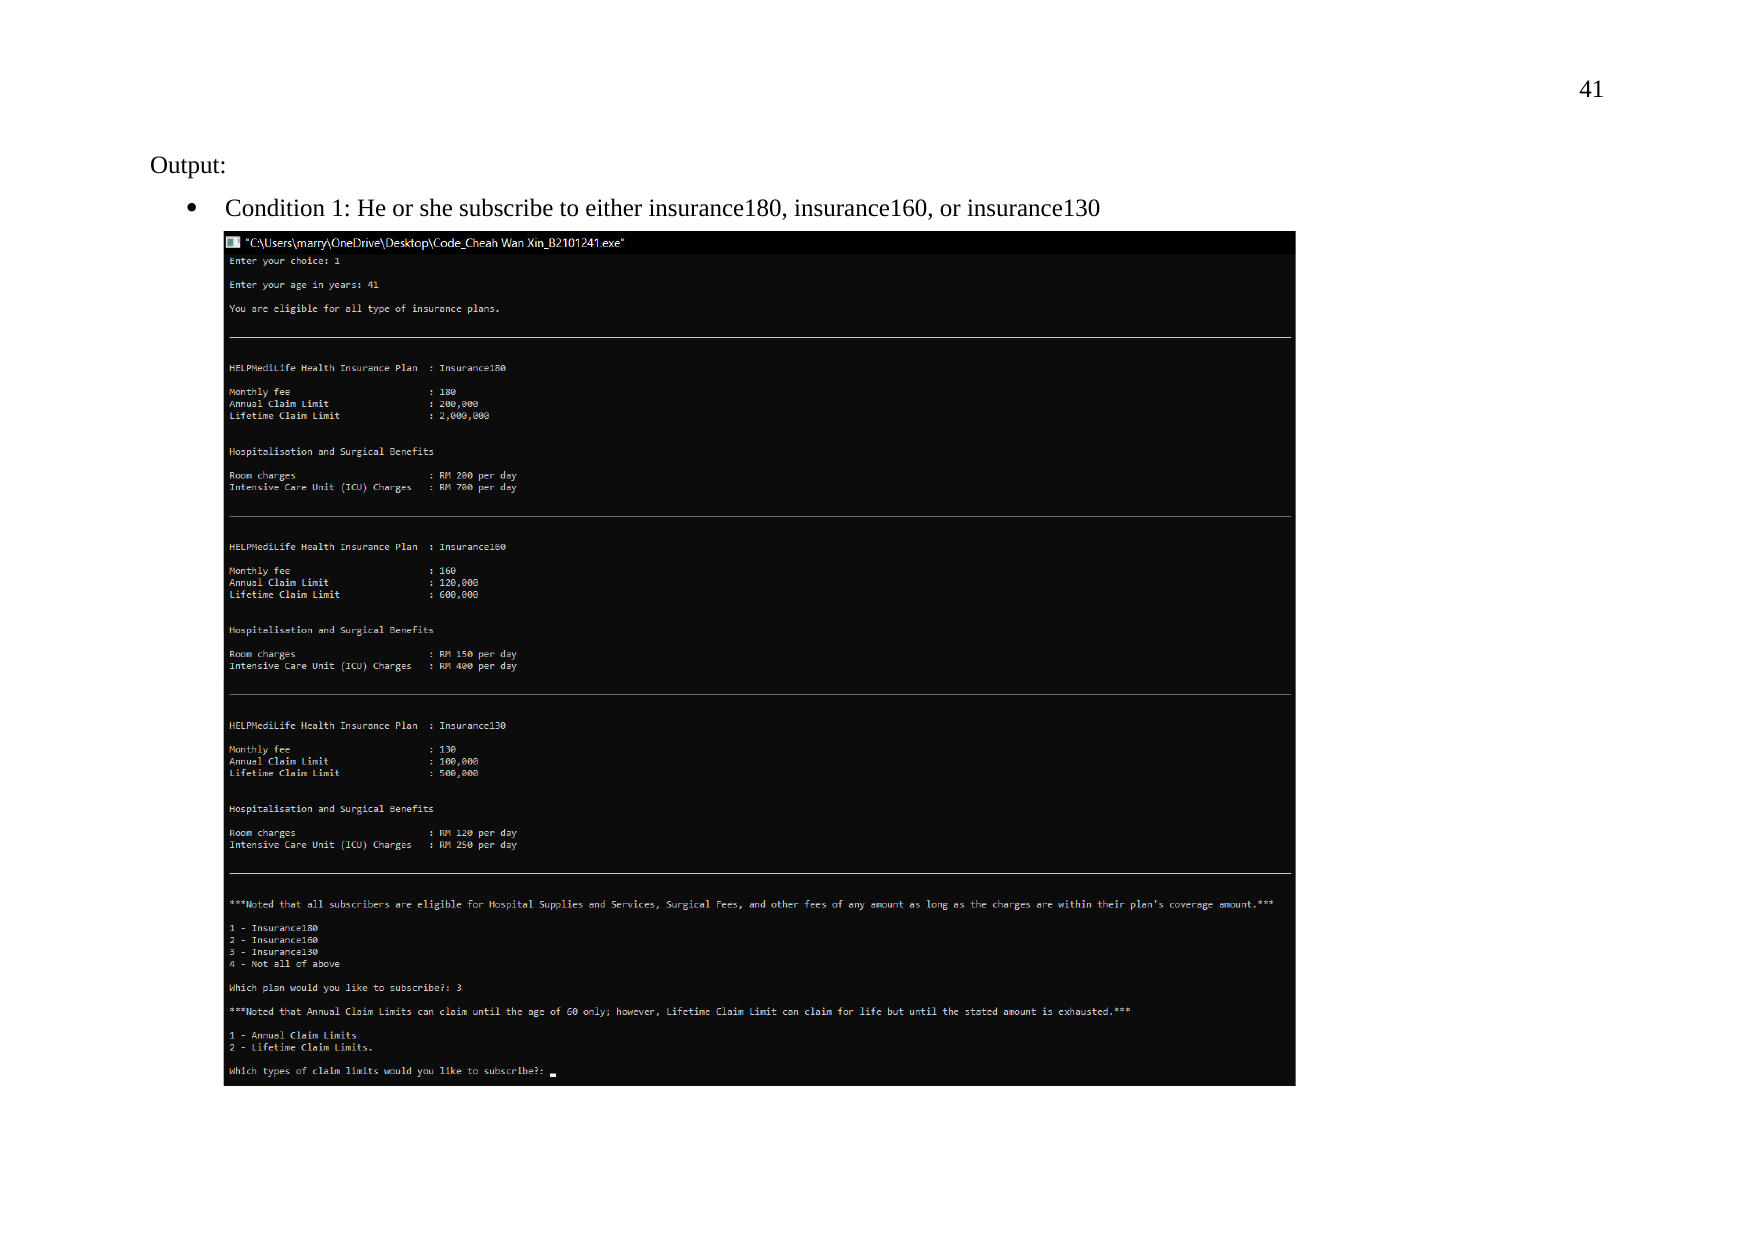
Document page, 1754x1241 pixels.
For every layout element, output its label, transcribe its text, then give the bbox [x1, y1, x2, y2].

list Condition 1: He or she subscribe to either insurance180, insurance160, or insurance130 [187, 193, 1604, 222]
text Output: [150, 150, 1604, 179]
picture [223, 231, 1296, 1084]
